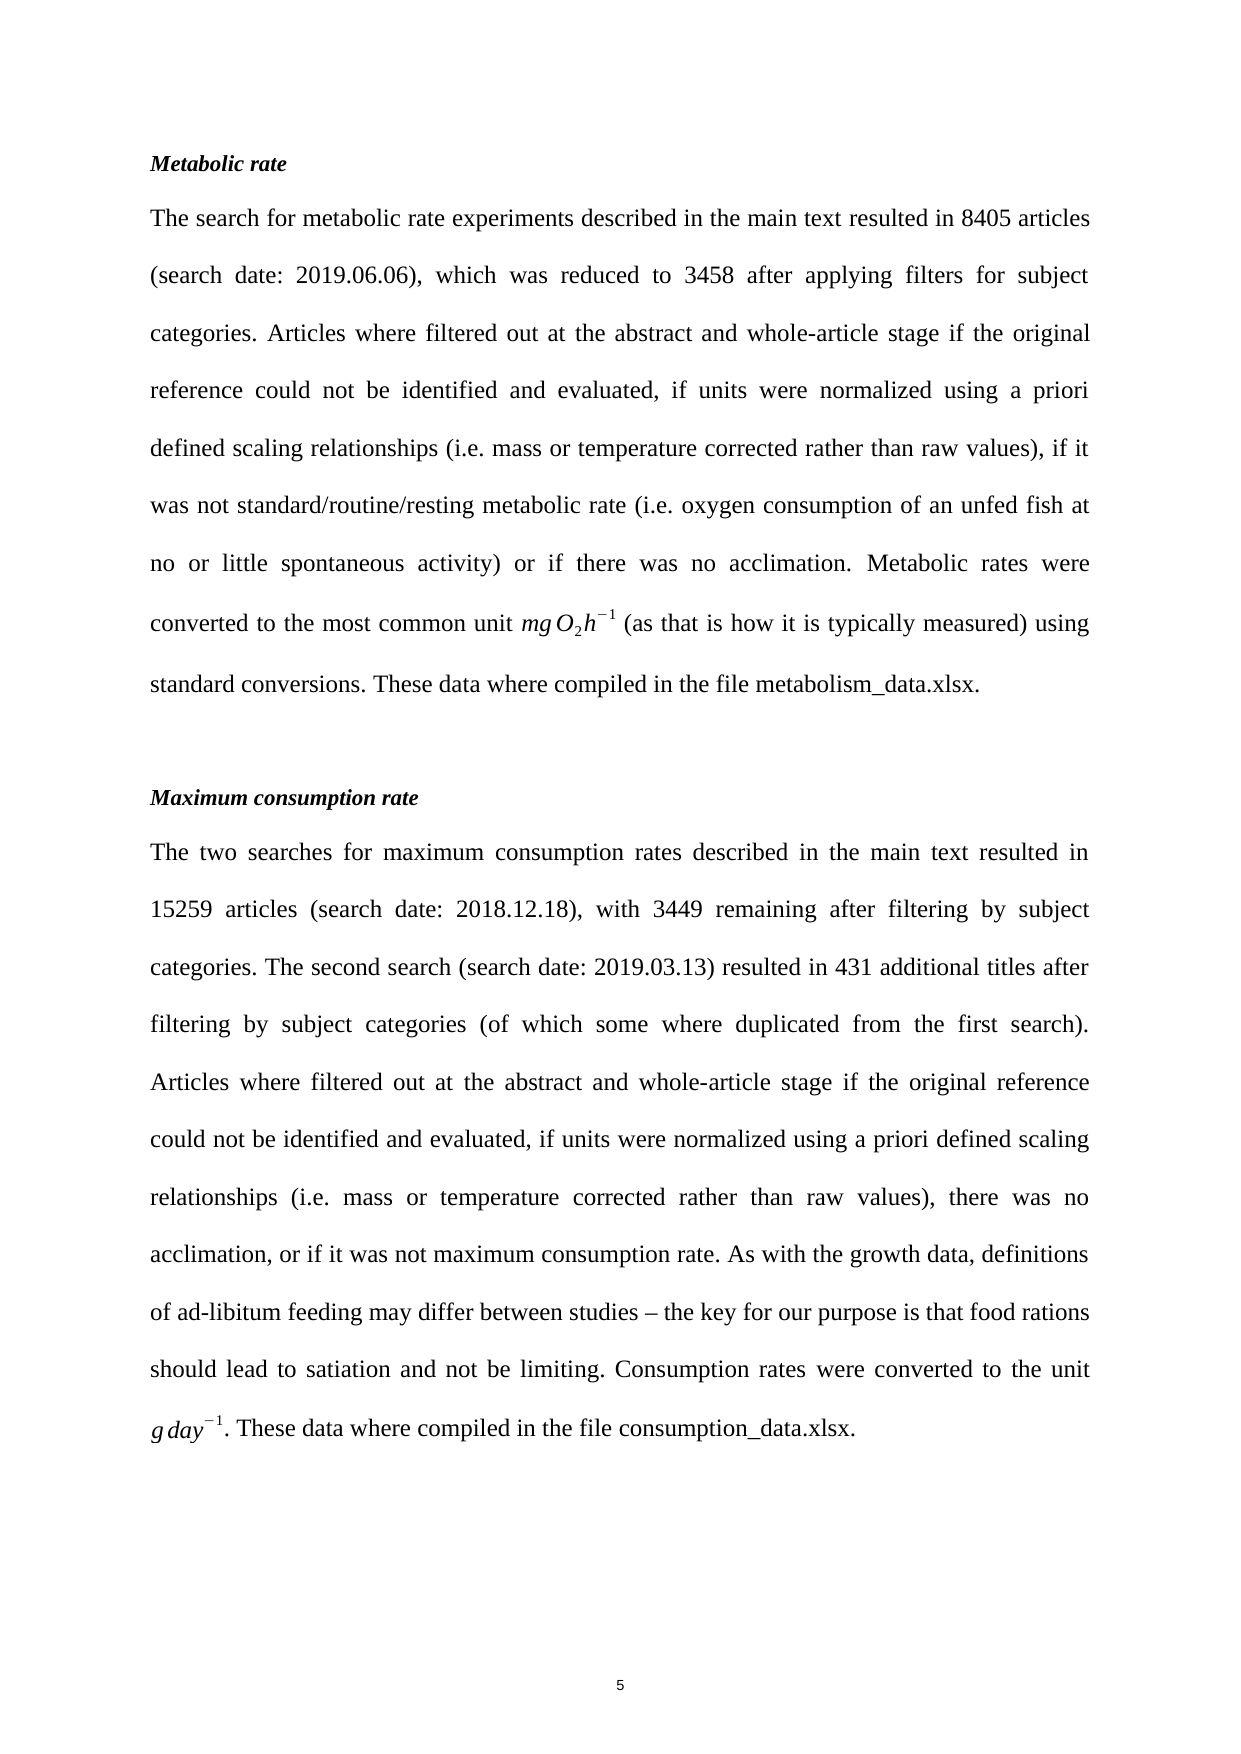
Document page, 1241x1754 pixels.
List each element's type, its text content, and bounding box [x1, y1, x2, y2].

text The search for metabolic rate experiments described in the main text resulted in 8405 articles (search date: 2019.06.06), which was reduced to 3458 after applying filters for subject categories. Articles where filtered out at the abstract and whole-article stage if the original reference could not be identified and evaluated, if units were normalized using a priori defined scaling relationships (i.e. mass or temperature corrected rather than raw values), if it was not standard/routine/resting metabolic rate (i.e. oxygen consumption of an unfed fish at no or little spontaneous activity) or if there was no acclimation. Metabolic rates were converted to the most common unit (as that is how it is typically measured) using standard conversions. These data where compiled in the file metabolism_data.xlsx. [150, 203, 1090, 698]
subtitle Maximum consumption rate [150, 784, 1090, 810]
subtitle Metabolic rate [150, 150, 1090, 176]
text The two searches for maximum consumption rates described in the main text resulted in 15259 articles (search date: 2018.12.18), with 3449 remaining after filtering by subject categories. The second search (search date: 2019.03.13) resulted in 431 additional titles after filtering by subject categories (of which some where duplicated from the first search). Articles where filtered out at the abstract and whole-article stage if the original reference could not be identified and evaluated, if units were normalized using a priori defined scaling relationships (i.e. mass or temperature corrected rather than raw values), there was no acclimation, or if it was not maximum consumption rate. As with the growth data, definitions of ad-libitum feeding may differ between studies – the key for our purpose is that food rations should lead to satiation and not be limiting. Consumption rates were converted to the unit . These data where compiled in the file consumption_data.xlsx. [150, 837, 1090, 1443]
